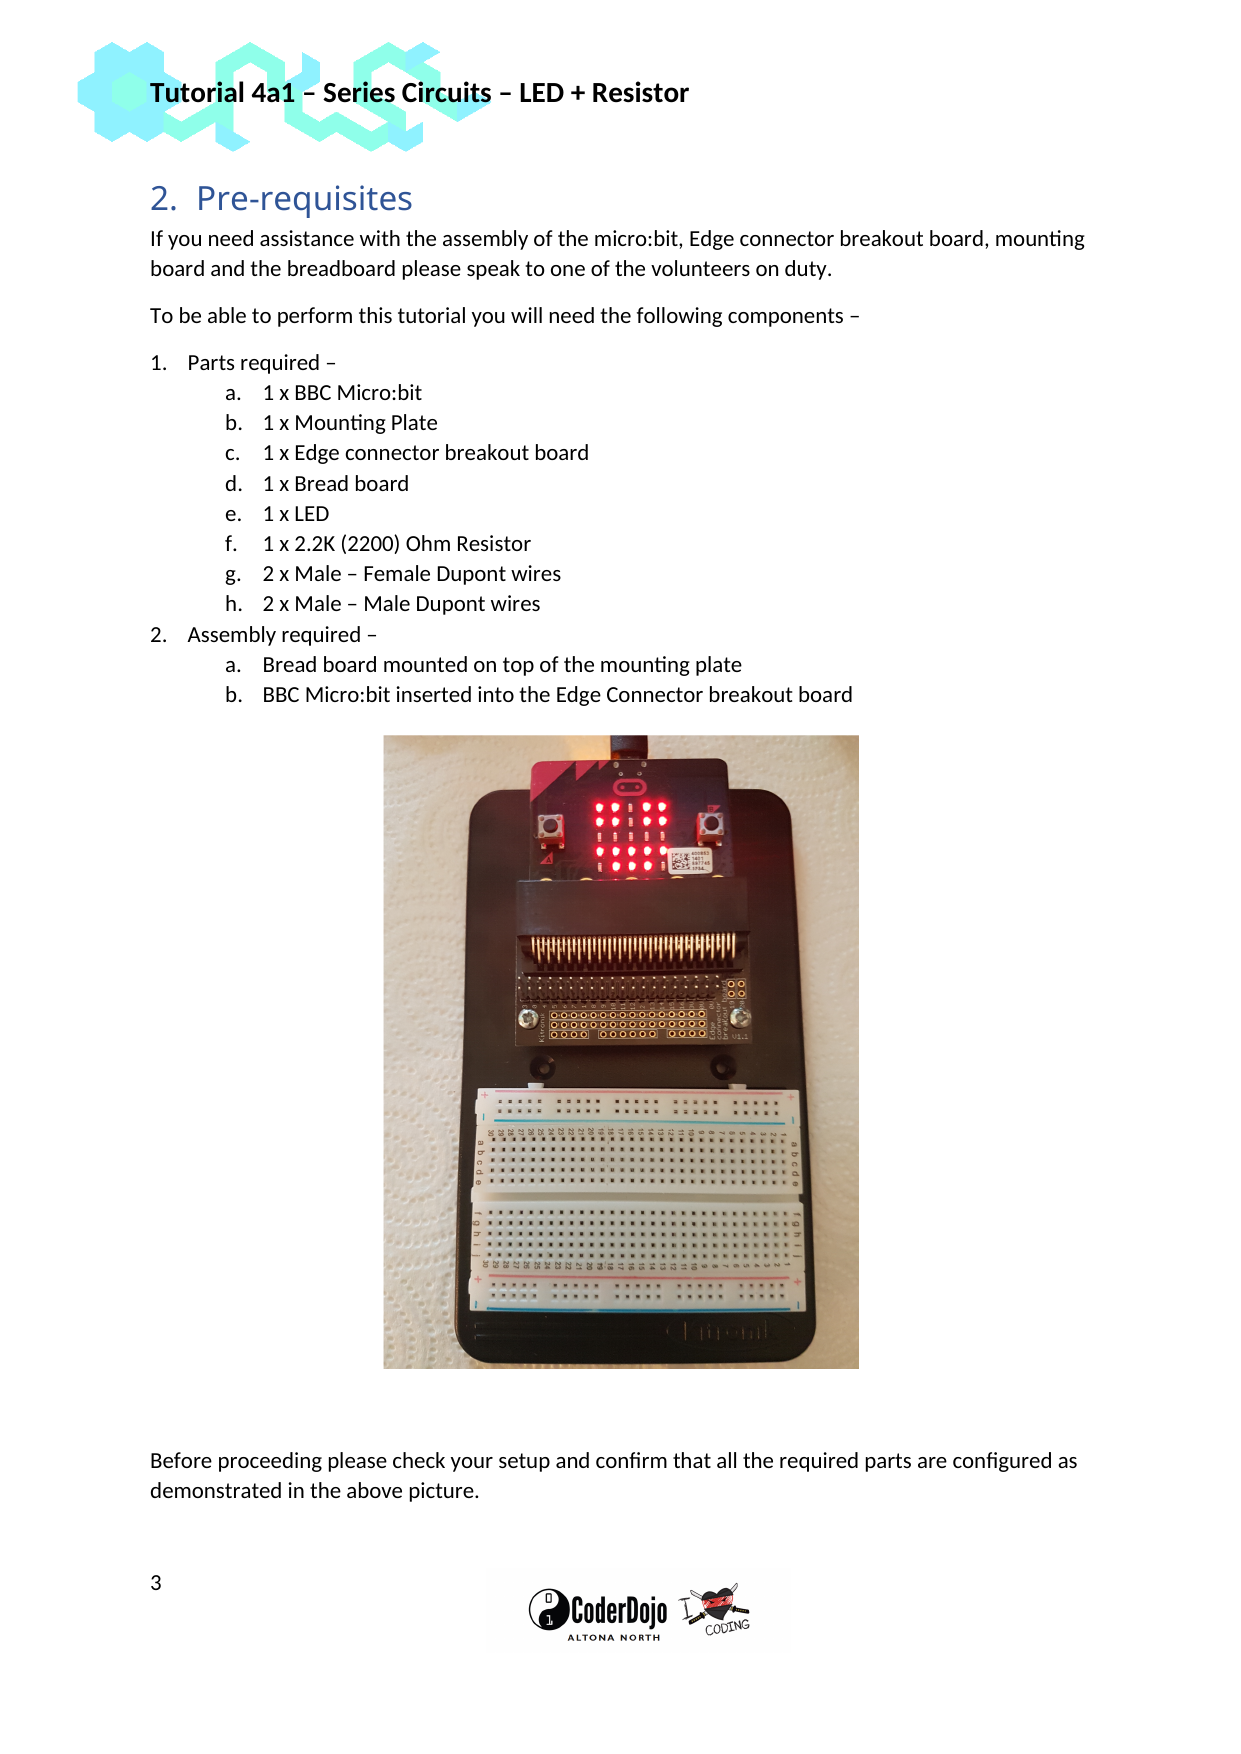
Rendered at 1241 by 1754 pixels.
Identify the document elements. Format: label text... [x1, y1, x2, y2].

text Before proceeding please check your setup and confirm that all the required parts are configured as demonstrated in the above picture. [150, 1446, 1090, 1505]
list 2 x Male – Male Dupont wires [225, 589, 1090, 618]
list Assembly required – [150, 620, 1090, 648]
list 1 x 2.2K (2200) Ohm Resistor [225, 529, 1090, 557]
list 1 x BBC Micro:bit [225, 378, 1090, 406]
picture [486, 1568, 792, 1653]
picture [77, 42, 492, 152]
list Bread board mounted on top of the mounting plate [225, 650, 1090, 678]
text To be able to perform this tutorial you will need the following components – [150, 301, 1090, 329]
picture [384, 736, 859, 1368]
list 1 x Bread board [225, 469, 1090, 497]
list Parts required – [150, 348, 1090, 376]
list 2 x Male – Female Dupont wires [225, 559, 1090, 587]
list 1 x LED [225, 499, 1090, 527]
text If you need assistance with the assembly of the micro:bit, Edge connector breakout board, mounting board and the breadboard please speak to one of the volunteers on duty. [150, 224, 1090, 282]
subtitle Pre-requisites [150, 175, 1090, 220]
list BBC Micro:bit inserted into the Edge Connector breakout board [225, 680, 1090, 708]
list 1 x Mounting Plate [225, 408, 1090, 436]
list 1 x Edge connector breakout board [225, 438, 1090, 467]
